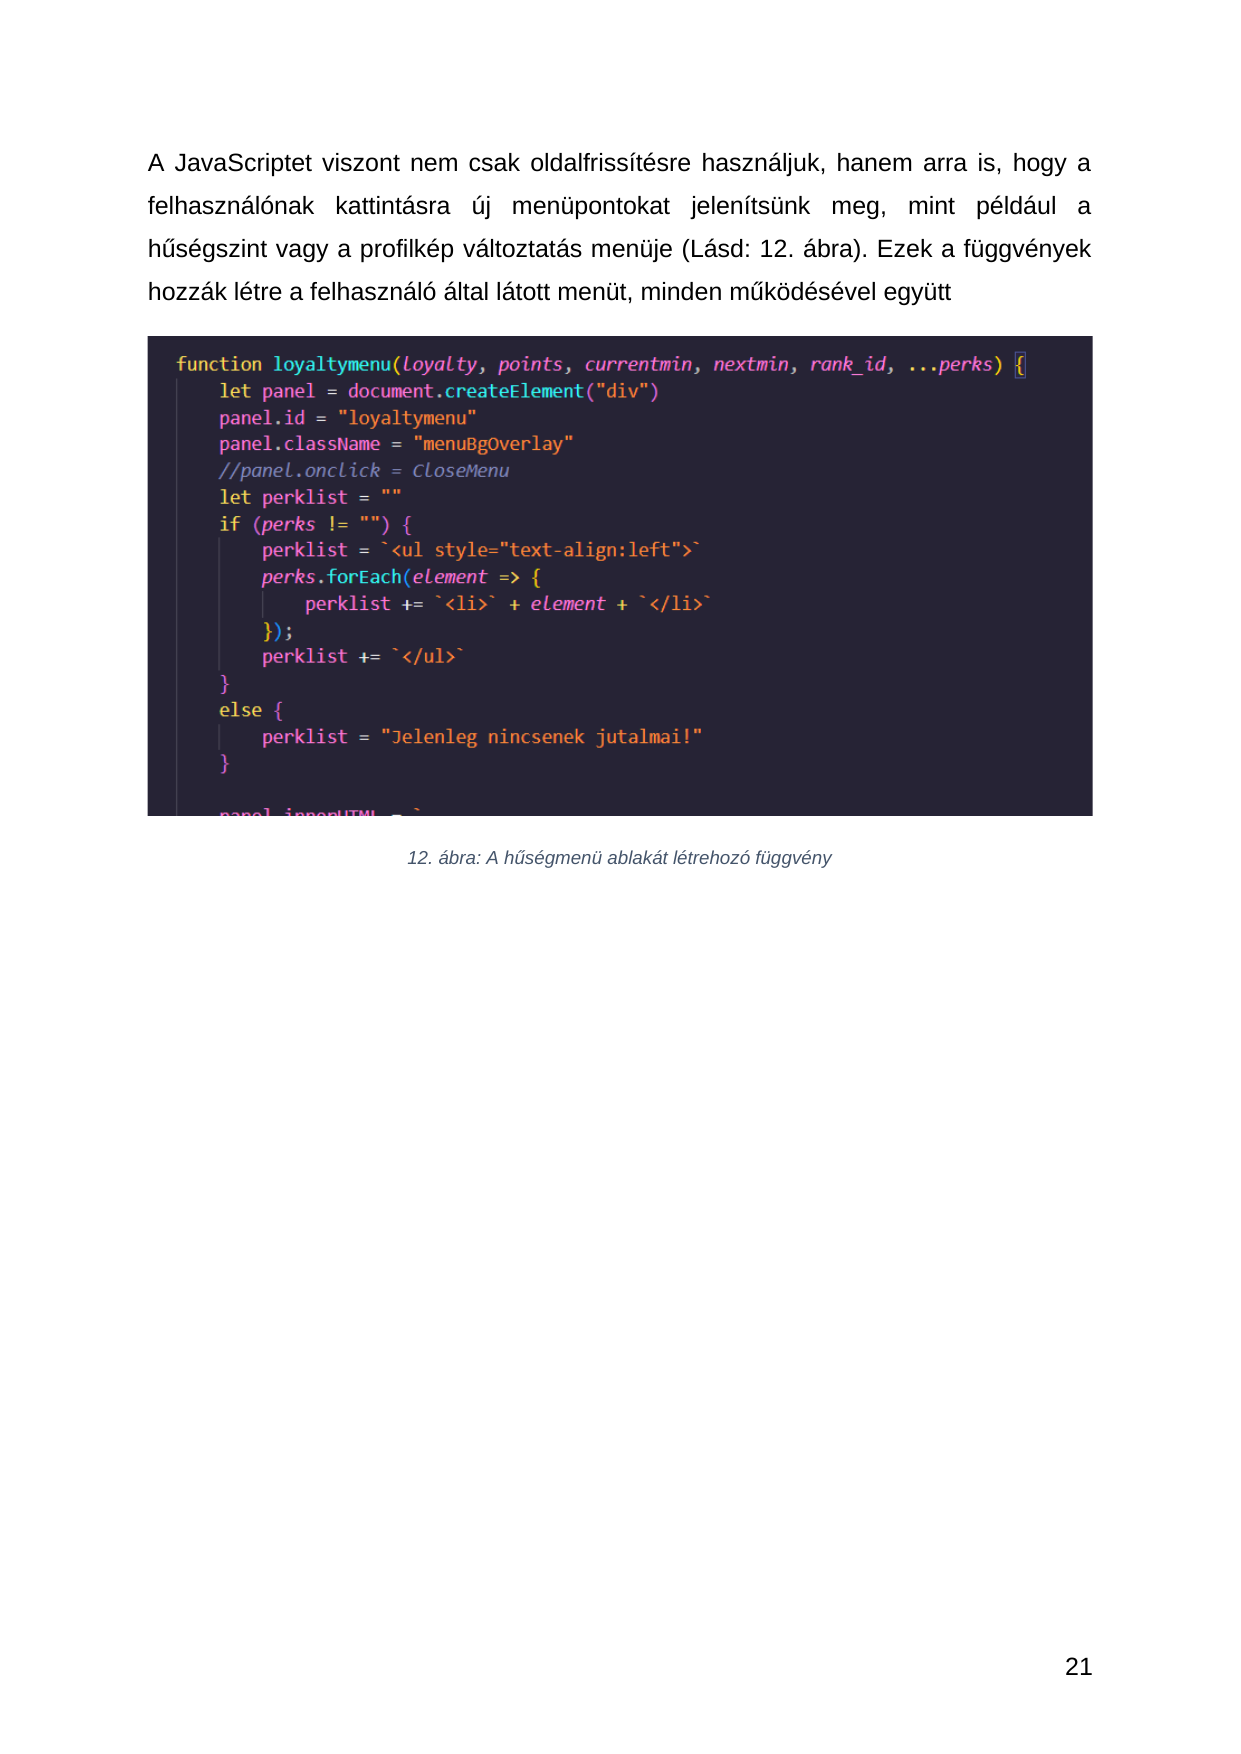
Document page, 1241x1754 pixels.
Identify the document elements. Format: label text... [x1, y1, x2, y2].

text A JavaScriptet viszont nem csak oldalfrissítésre használjuk, hanem arra is, hogy a felhasználónak kattintásra új menüpontokat jelenítsünk meg, mint például a hűségszint vagy a profilkép változtatás menüje (Lásd: 12. ábra). Ezek a függvények hozzák létre a felhasználó által látott menüt, minden működésével együtt [148, 148, 1093, 306]
text 12. ábra: A hűségmenü ablakát létrehozó függvény [148, 846, 1093, 868]
picture [147, 336, 1093, 816]
